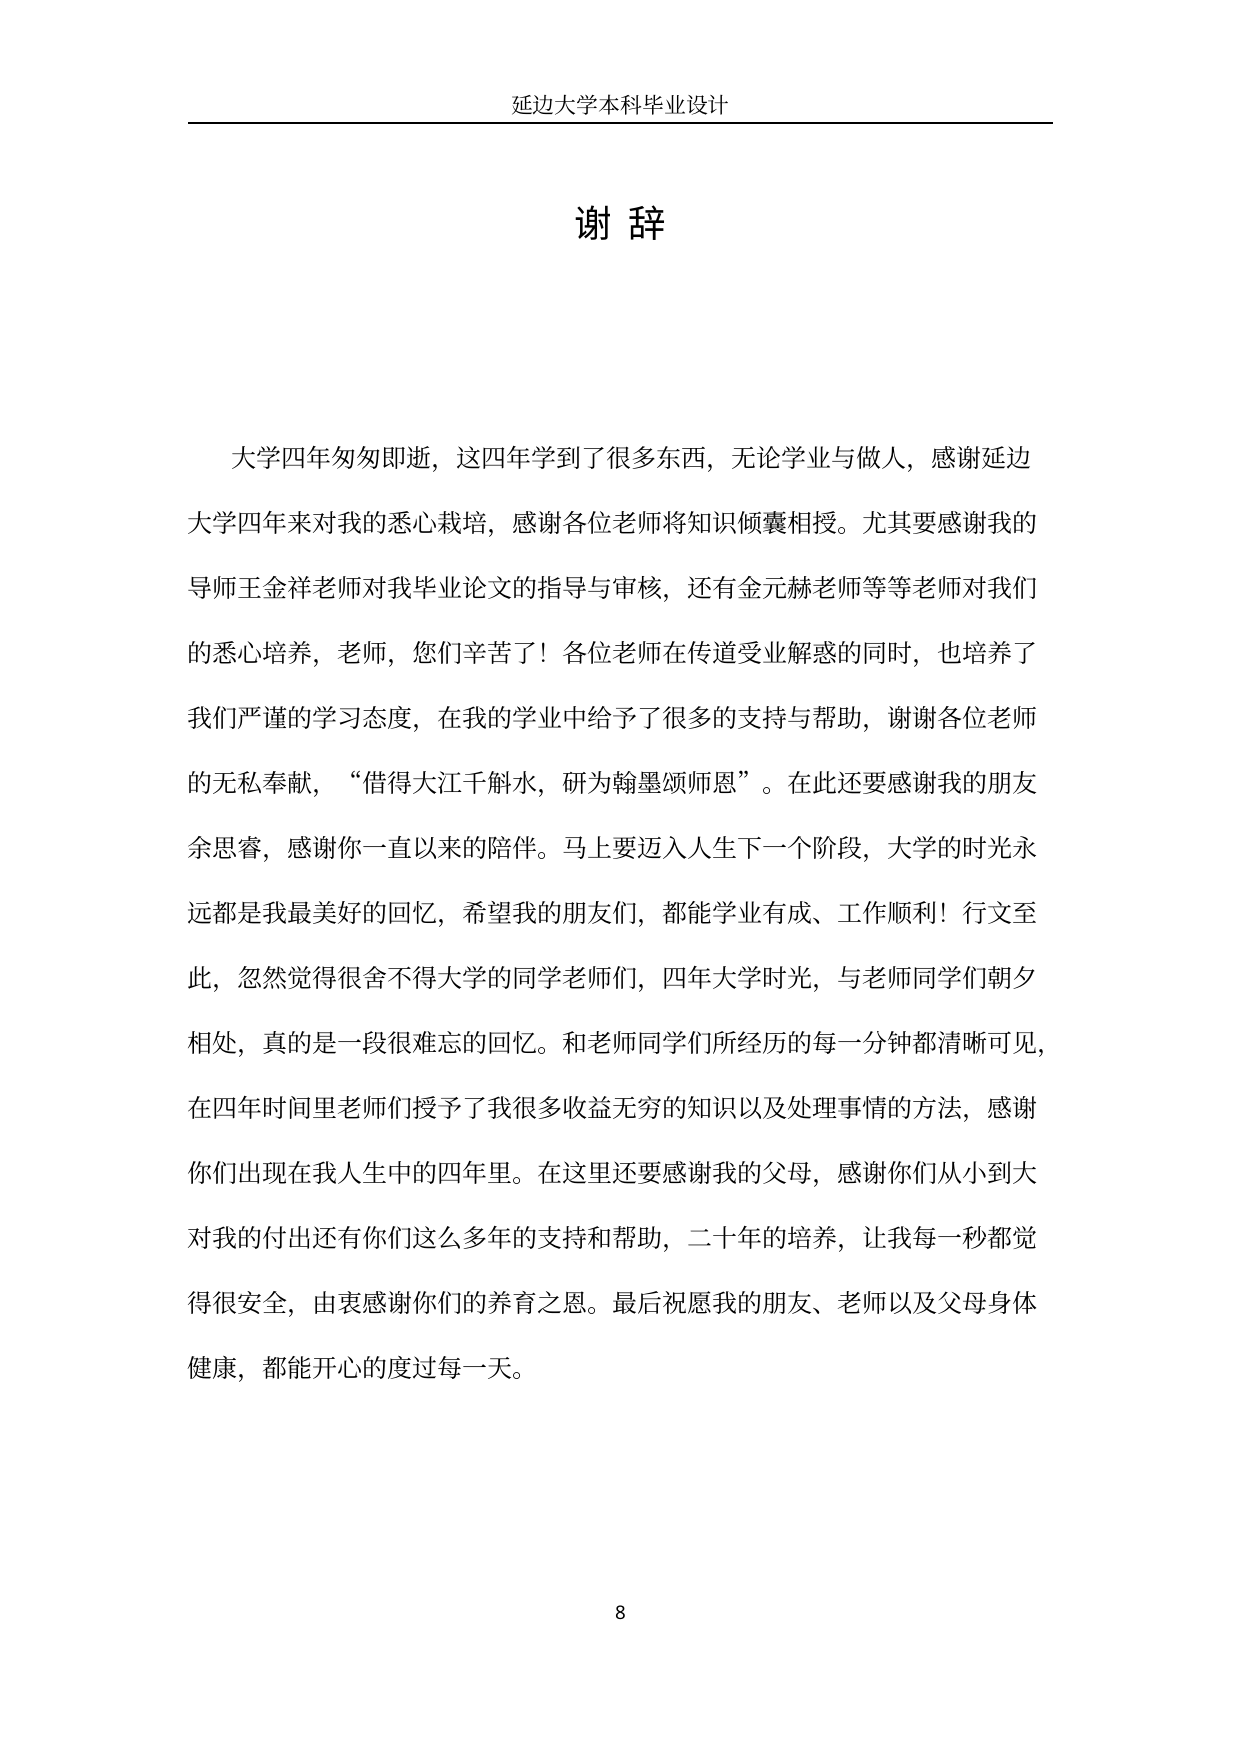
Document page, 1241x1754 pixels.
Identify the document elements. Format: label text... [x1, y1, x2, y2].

subtitle 谢 辞 [187, 189, 1053, 254]
text 大学四年匆匆即逝，这四年学到了很多东西，无论学业与做人，感谢延边大学四年来对我的悉心栽培，感谢各位老师将知识倾囊相授。尤其要感谢我的导师王金祥老师对我毕业论文的指导与审核，还有金元赫老师等等老师对我们的悉心培养，老师，您们辛苦了！各位老师在传道受业解惑的同时，也培养了我们严谨的学习态度，在我的学业中给予了很多的支持与帮助，谢谢各位老师的无私奉献，“借得大江千斛水，研为翰墨颂师恩”。在此还要感谢我的朋友余思睿，感谢你一直以来的陪伴。马上要迈入人生下一个阶段，大学的时光永远都是我最美好的回忆，希望我的朋友们，都能学业有成、工作顺利！行文至此，忽然觉得很舍不得大学的同学老师们，四年大学时光，与老师同学们朝夕相处，真的是一段很难忘的回忆。和老师同学们所经历的每一分钟都清晰可见，在四年时间里老师们授予了我很多收益无穷的知识以及处理事情的方法，感谢你们出现在我人生中的四年里。在这里还要感谢我的父母，感谢你们从小到大对我的付出还有你们这么多年的支持和帮助，二十年的培养，让我每一秒都觉得很安全，由衷感谢你们的养育之恩。最后祝愿我的朋友、老师以及父母身体健康，都能开心的度过每一天。 [187, 424, 1053, 1399]
